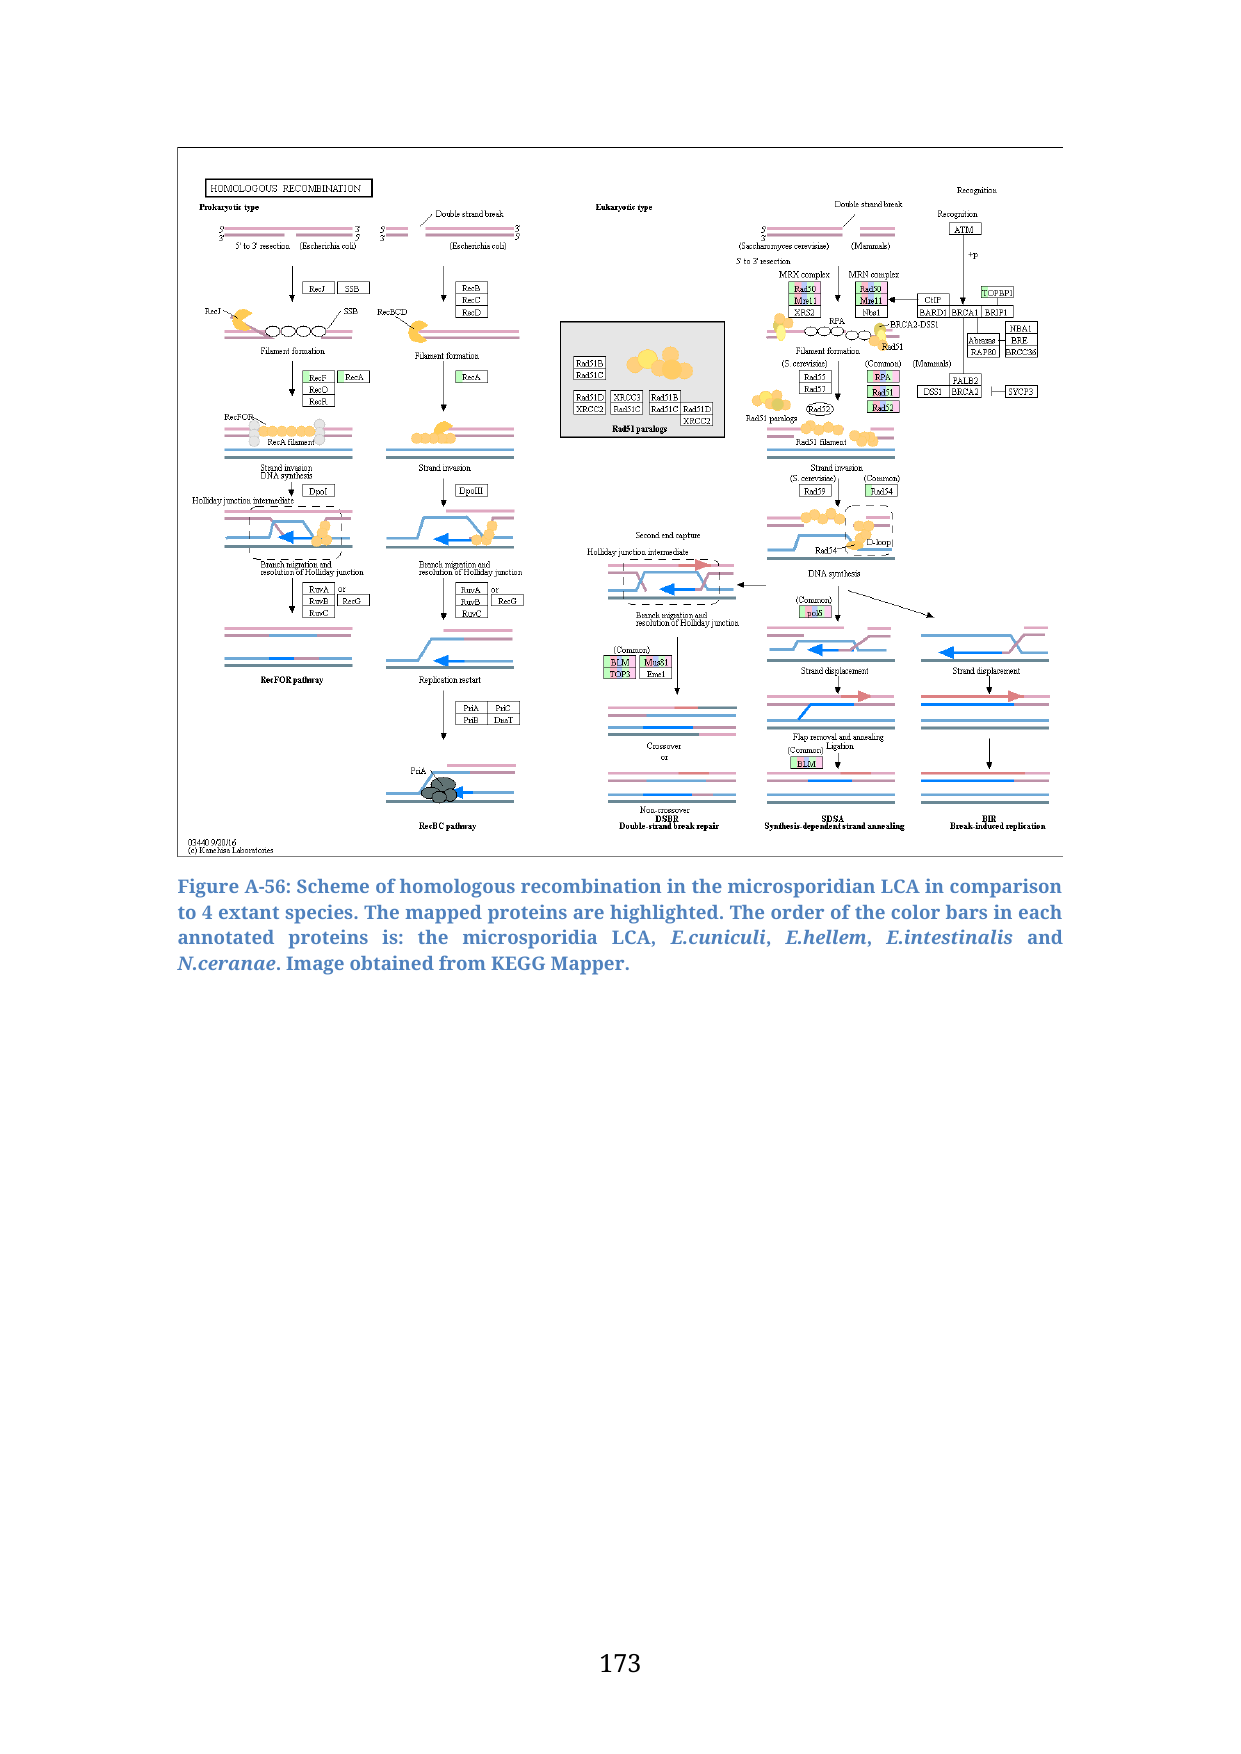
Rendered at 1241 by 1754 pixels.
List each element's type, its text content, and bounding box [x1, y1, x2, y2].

picture [177, 147, 1063, 857]
